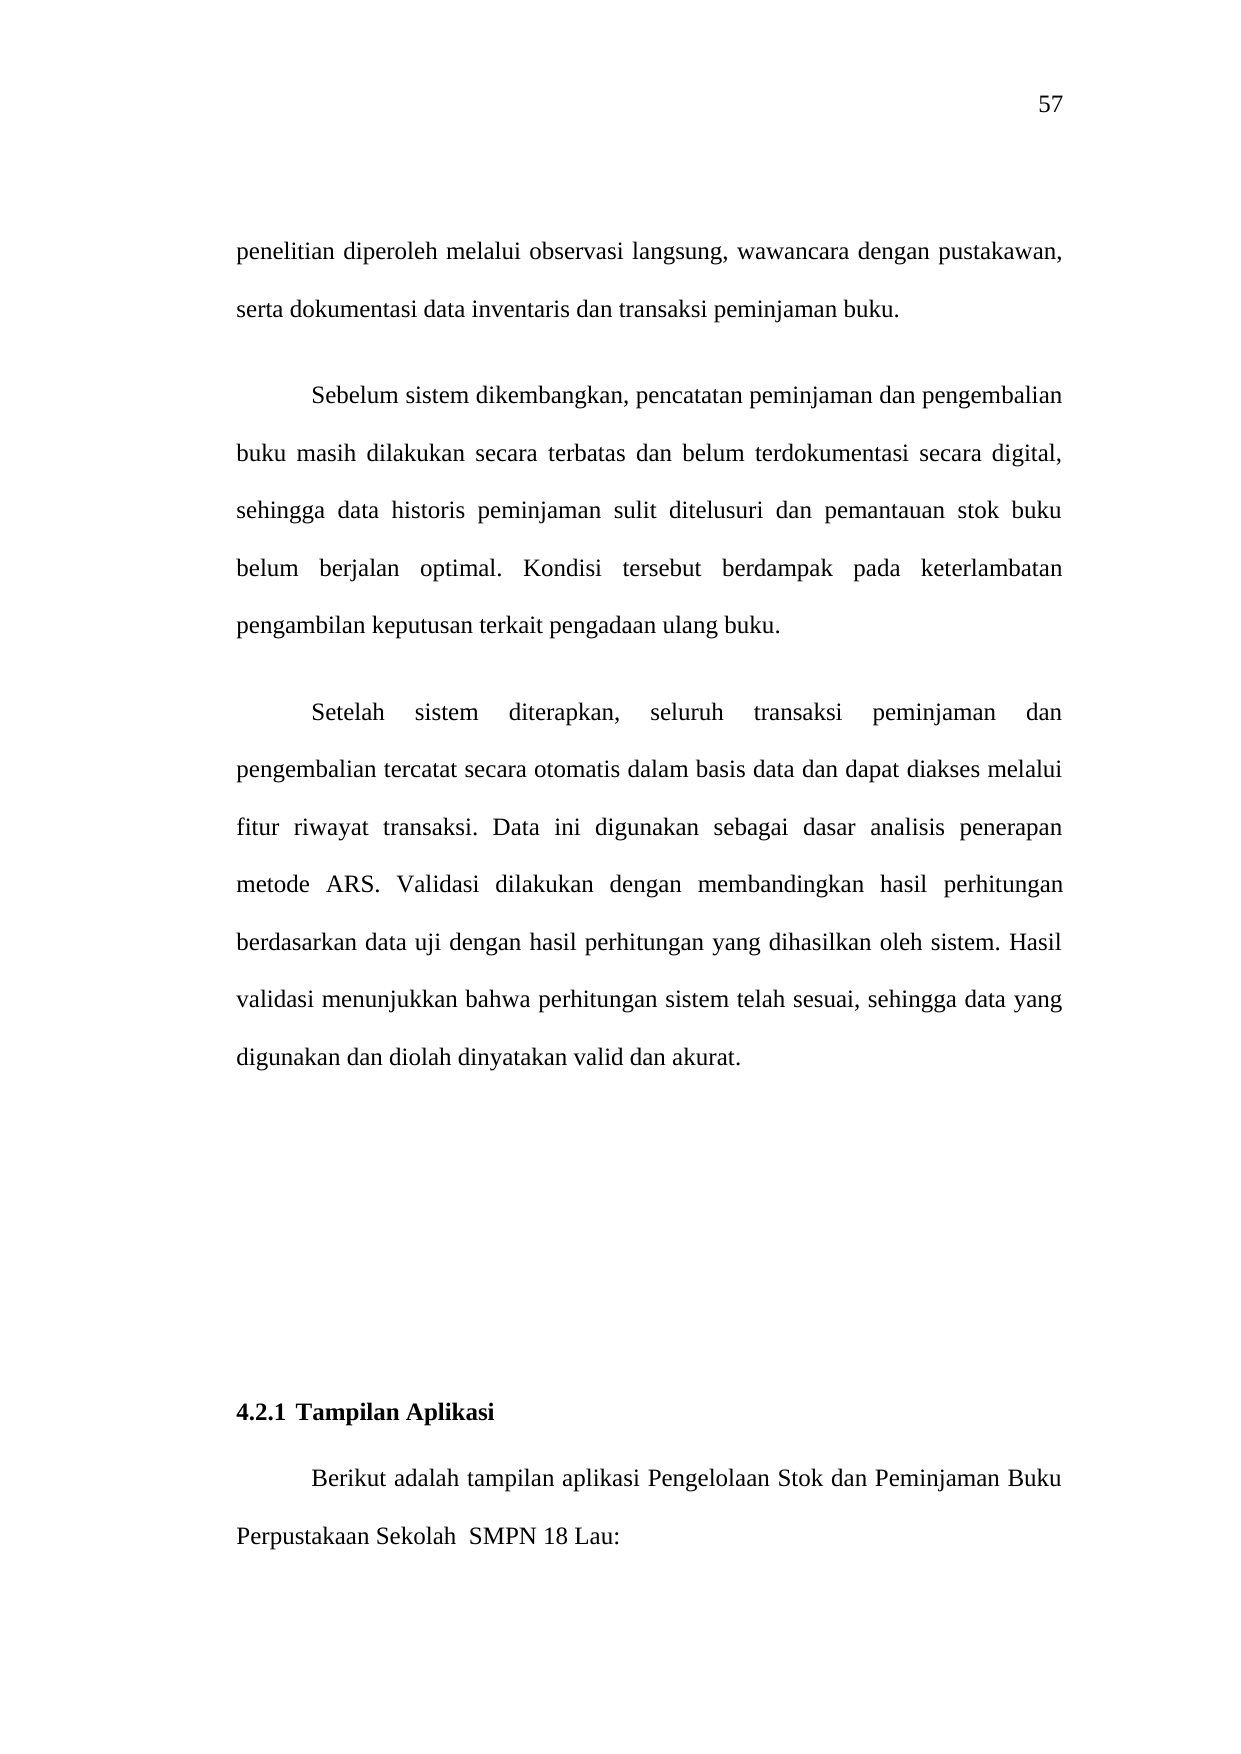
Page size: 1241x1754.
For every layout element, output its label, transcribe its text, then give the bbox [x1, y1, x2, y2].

text Berikut adalah tampilan aplikasi Pengelolaan Stok dan Peminjaman Buku Perpustakaan Sekolah SMPN 18 Lau: [236, 1463, 1063, 1549]
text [236, 236, 1063, 322]
text Setelah sistem diterapkan, seluruh transaksi peminjaman dan pengembalian tercatat secara otomatis dalam basis data dan dapat diakses melalui fitur riwayat transaksi. Data ini digunakan sebagai dasar analisis penerapan metode ARS. Validasi dilakukan dengan membandingkan hasil perhitungan berdasarkan data uji dengan hasil perhitungan yang dihasilkan oleh sistem. Hasil validasi menunjukkan bahwa perhitungan sistem telah sesuai, sehingga data yang digunakan dan diolah dinyatakan valid dan akurat. [236, 697, 1063, 1071]
subtitle 4.2.1 Tampilan Aplikasi [236, 1397, 1063, 1426]
text Sebelum sistem dikembangkan, pencatatan peminjaman dan pengembalian buku masih dilakukan secara terbatas dan belum terdokumentasi secara digital, sehingga data historis peminjaman sulit ditelusuri dan pemantauan stok buku belum berjalan optimal. Kondisi tersebut berdampak pada keterlambatan pengambilan keputusan terkait pengadaan ulang buku. [236, 380, 1063, 639]
